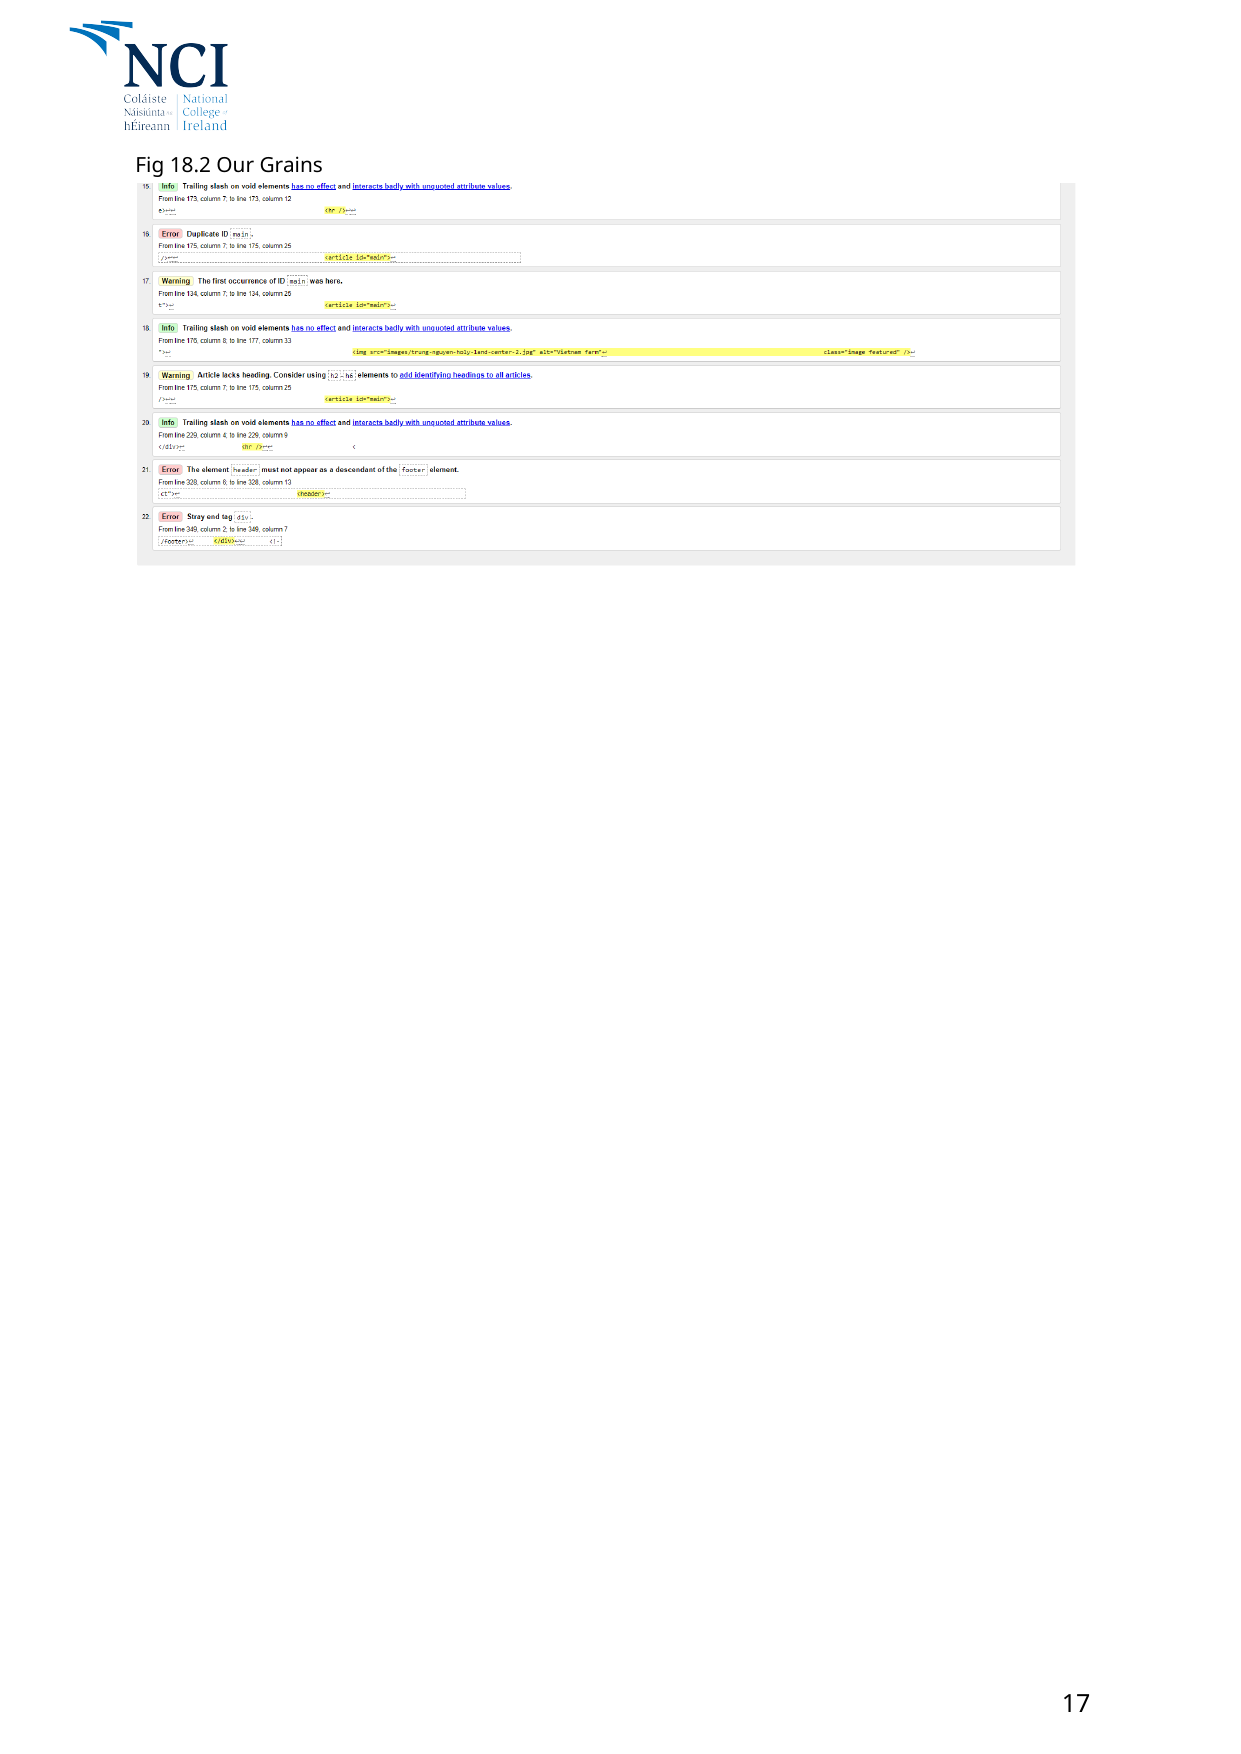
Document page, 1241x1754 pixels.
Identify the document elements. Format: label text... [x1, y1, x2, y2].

picture [58, 11, 239, 140]
picture [135, 183, 1076, 567]
